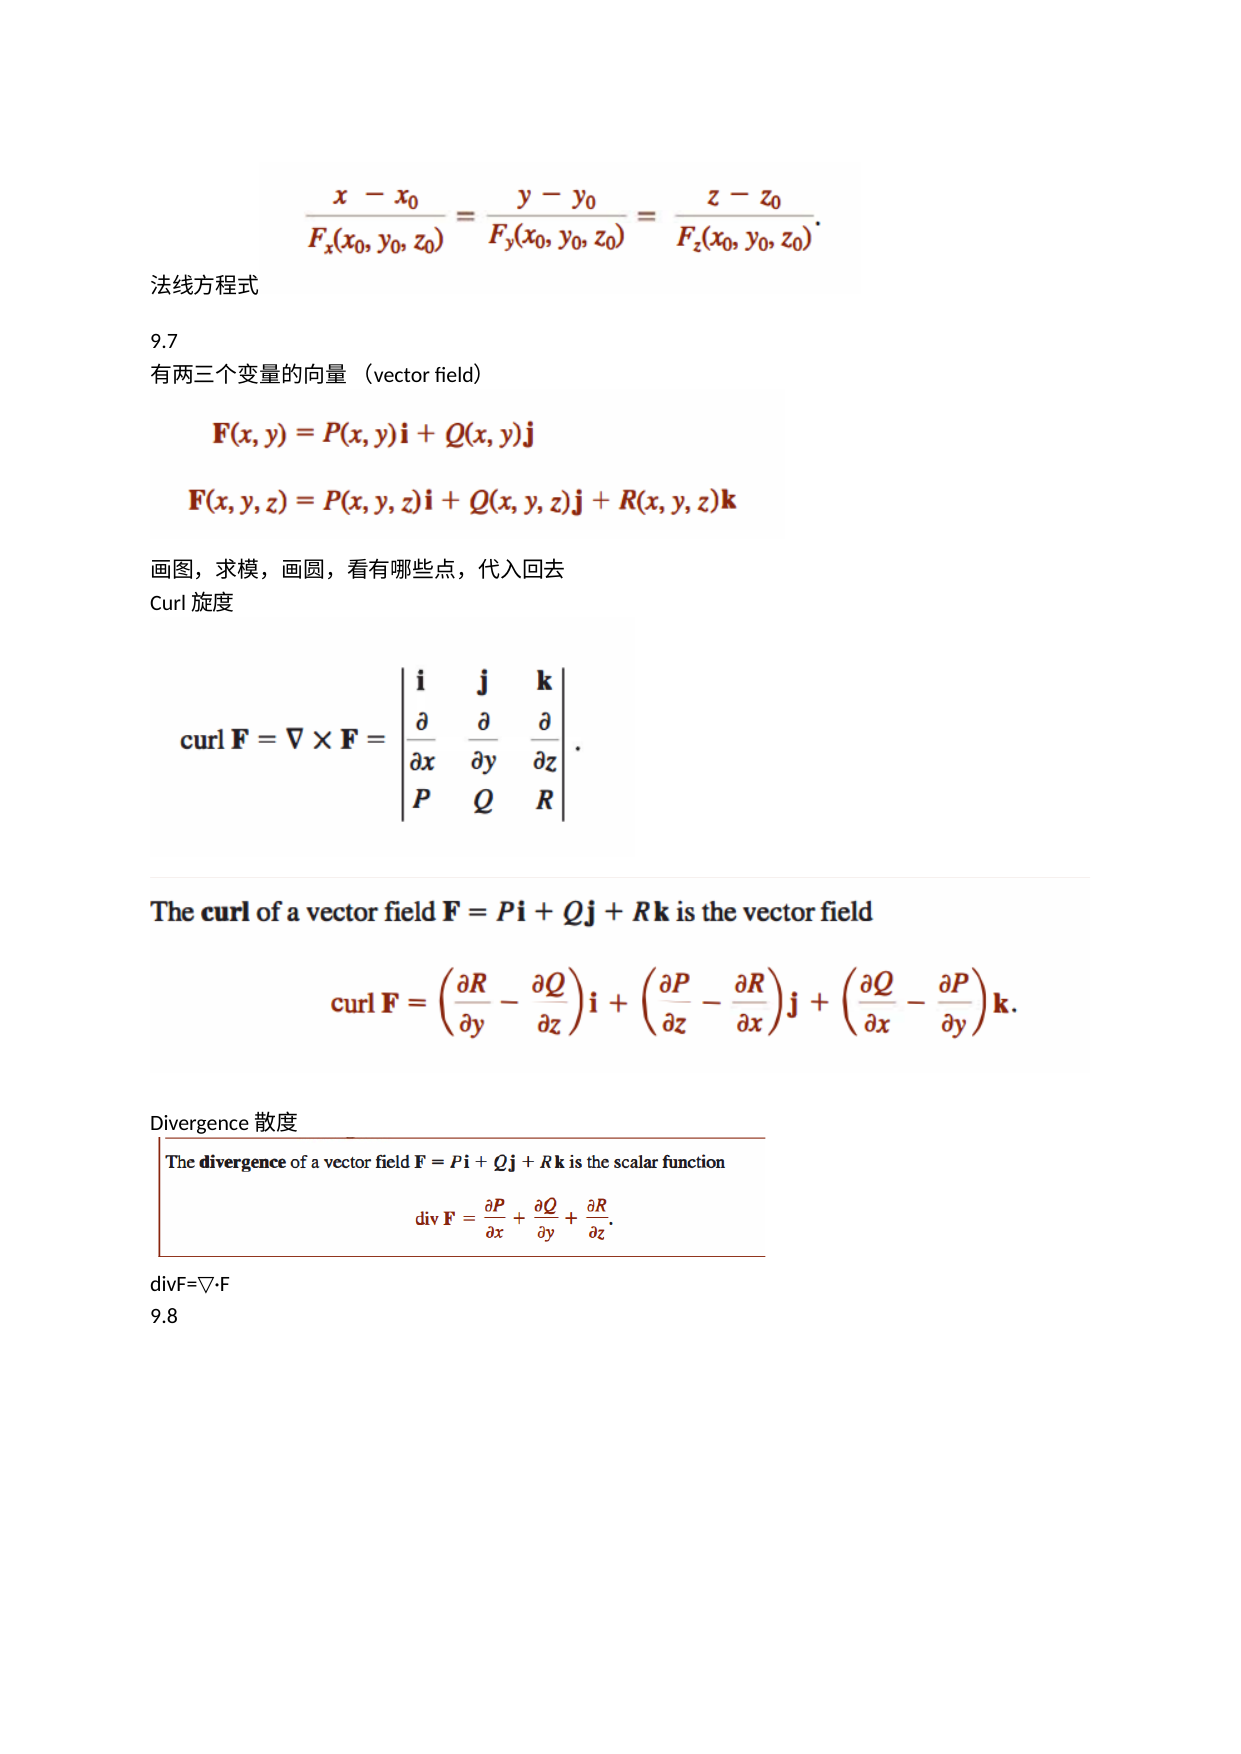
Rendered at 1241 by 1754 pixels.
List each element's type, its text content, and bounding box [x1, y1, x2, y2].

text 有两三个变量的向量 （vector field） [150, 357, 1090, 389]
text Curl 旋度 [150, 584, 1090, 617]
picture [150, 389, 786, 539]
text 画图，求模，画圆，看有哪些点，代入回去 [150, 552, 1090, 584]
text Divergence 散度 [150, 1104, 1090, 1137]
text 9.8 [150, 1299, 1090, 1332]
picture [259, 162, 862, 294]
picture [150, 617, 636, 857]
picture [150, 1137, 766, 1257]
text divF=▽·F [150, 1267, 1090, 1299]
text 9.7 [150, 324, 1090, 357]
picture [150, 877, 1091, 1073]
